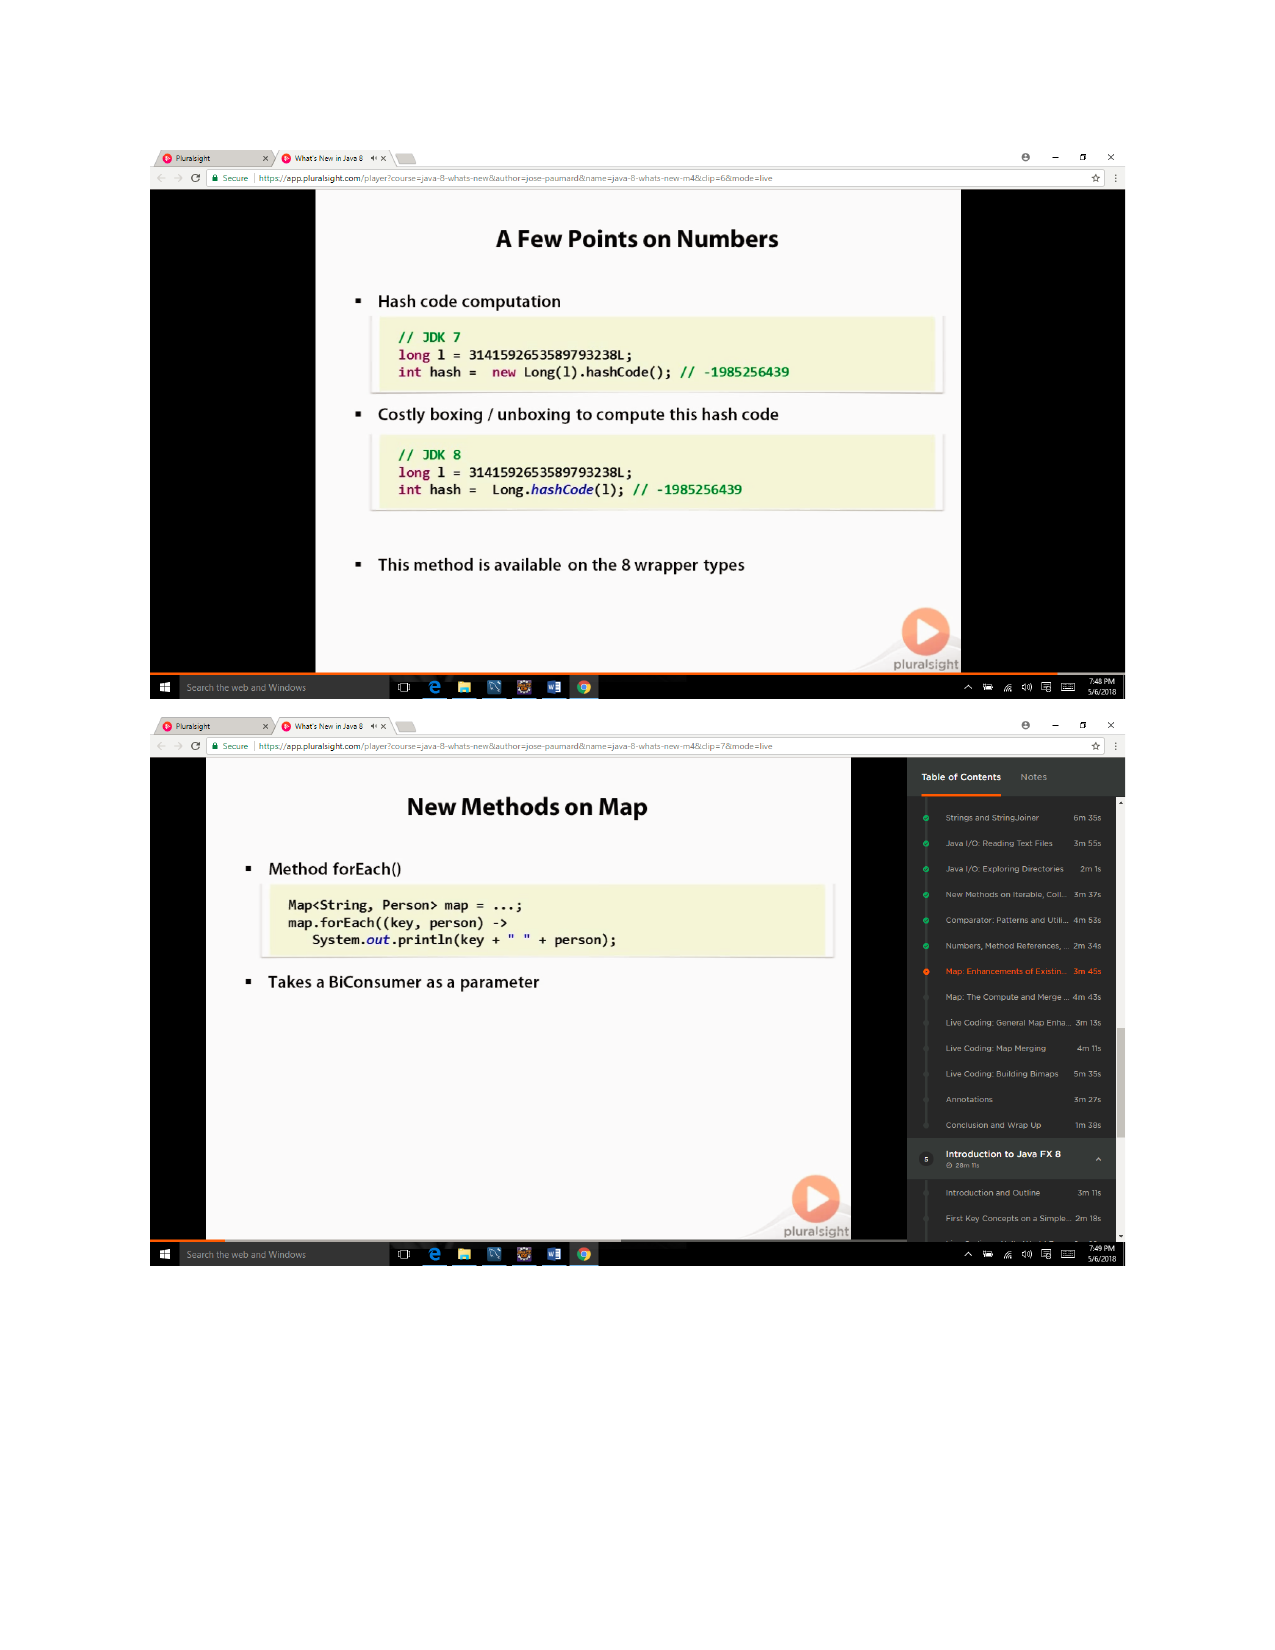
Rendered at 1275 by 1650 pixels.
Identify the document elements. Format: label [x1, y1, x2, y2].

picture [150, 717, 1125, 1266]
picture [150, 150, 1125, 699]
